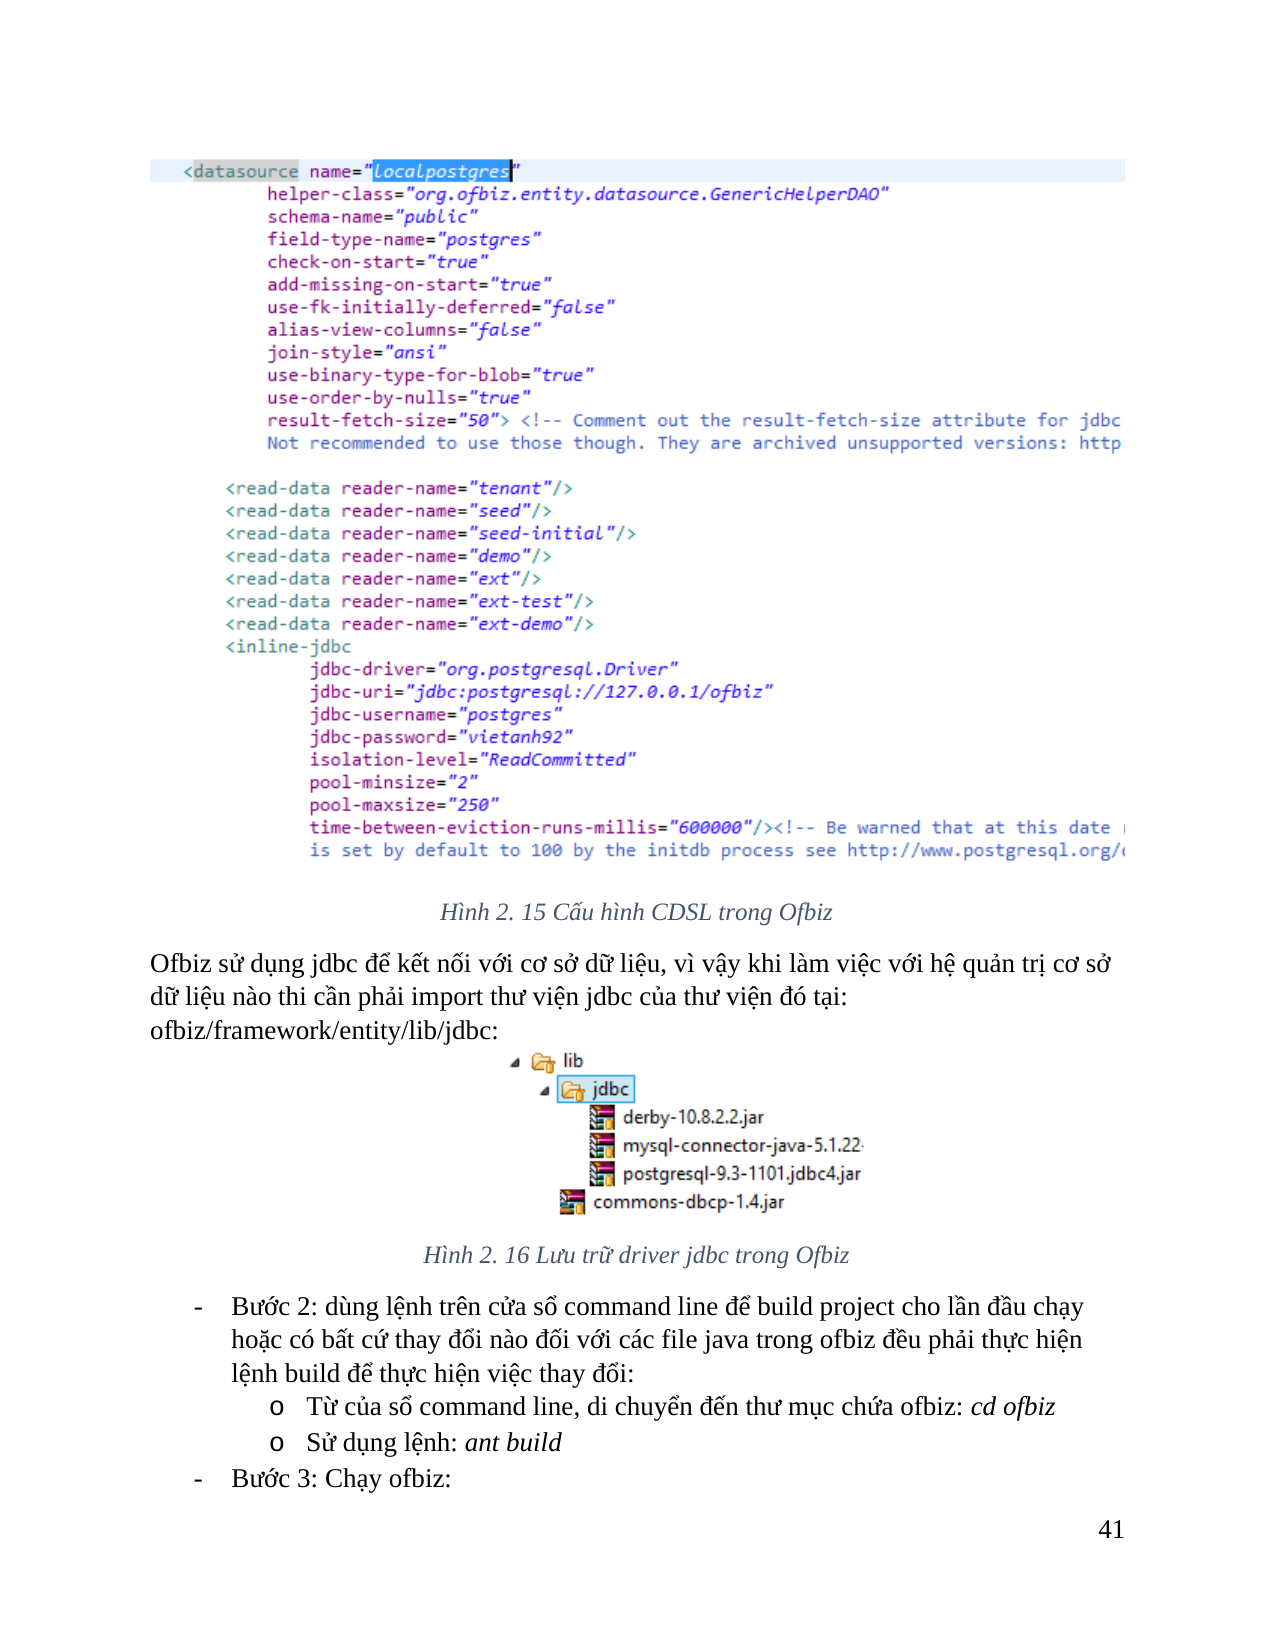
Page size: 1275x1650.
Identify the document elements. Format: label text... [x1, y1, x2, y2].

picture [150, 150, 1125, 879]
picture [493, 1047, 864, 1221]
list Sử dụng lệnh: ant build [269, 1426, 1125, 1460]
list Ofbiz sử dụng jdbc để kết nối với cơ sở dữ liệu, vì vậy khi làm việc với hệ quản trị cơ sở dữ liệu nào thi cần phải import thư viện jdbc của thư viện đó tại: ofbiz/framework/entity/lib/jdbc: [150, 947, 1125, 1045]
list Từ của sổ command line, di chuyển đến thư mục chứa ofbiz: cd ofbiz [269, 1390, 1125, 1424]
list Bước 2: dùng lệnh trên cửa sổ command line để build project cho lần đầu chạy hoặc có bất cứ thay đổi nào đối với các file java trong ofbiz đều phải thực hiện lệnh build để thực hiện việc thay đổi: [194, 1289, 1125, 1388]
text Hình 2. 16 Lưu trữ driver jdbc trong Ofbiz [150, 1240, 1125, 1269]
list Bước 3: Chạy ofbiz: [194, 1462, 1125, 1493]
text Hình 2. 15 Cấu hình CDSL trong Ofbiz [150, 897, 1125, 926]
